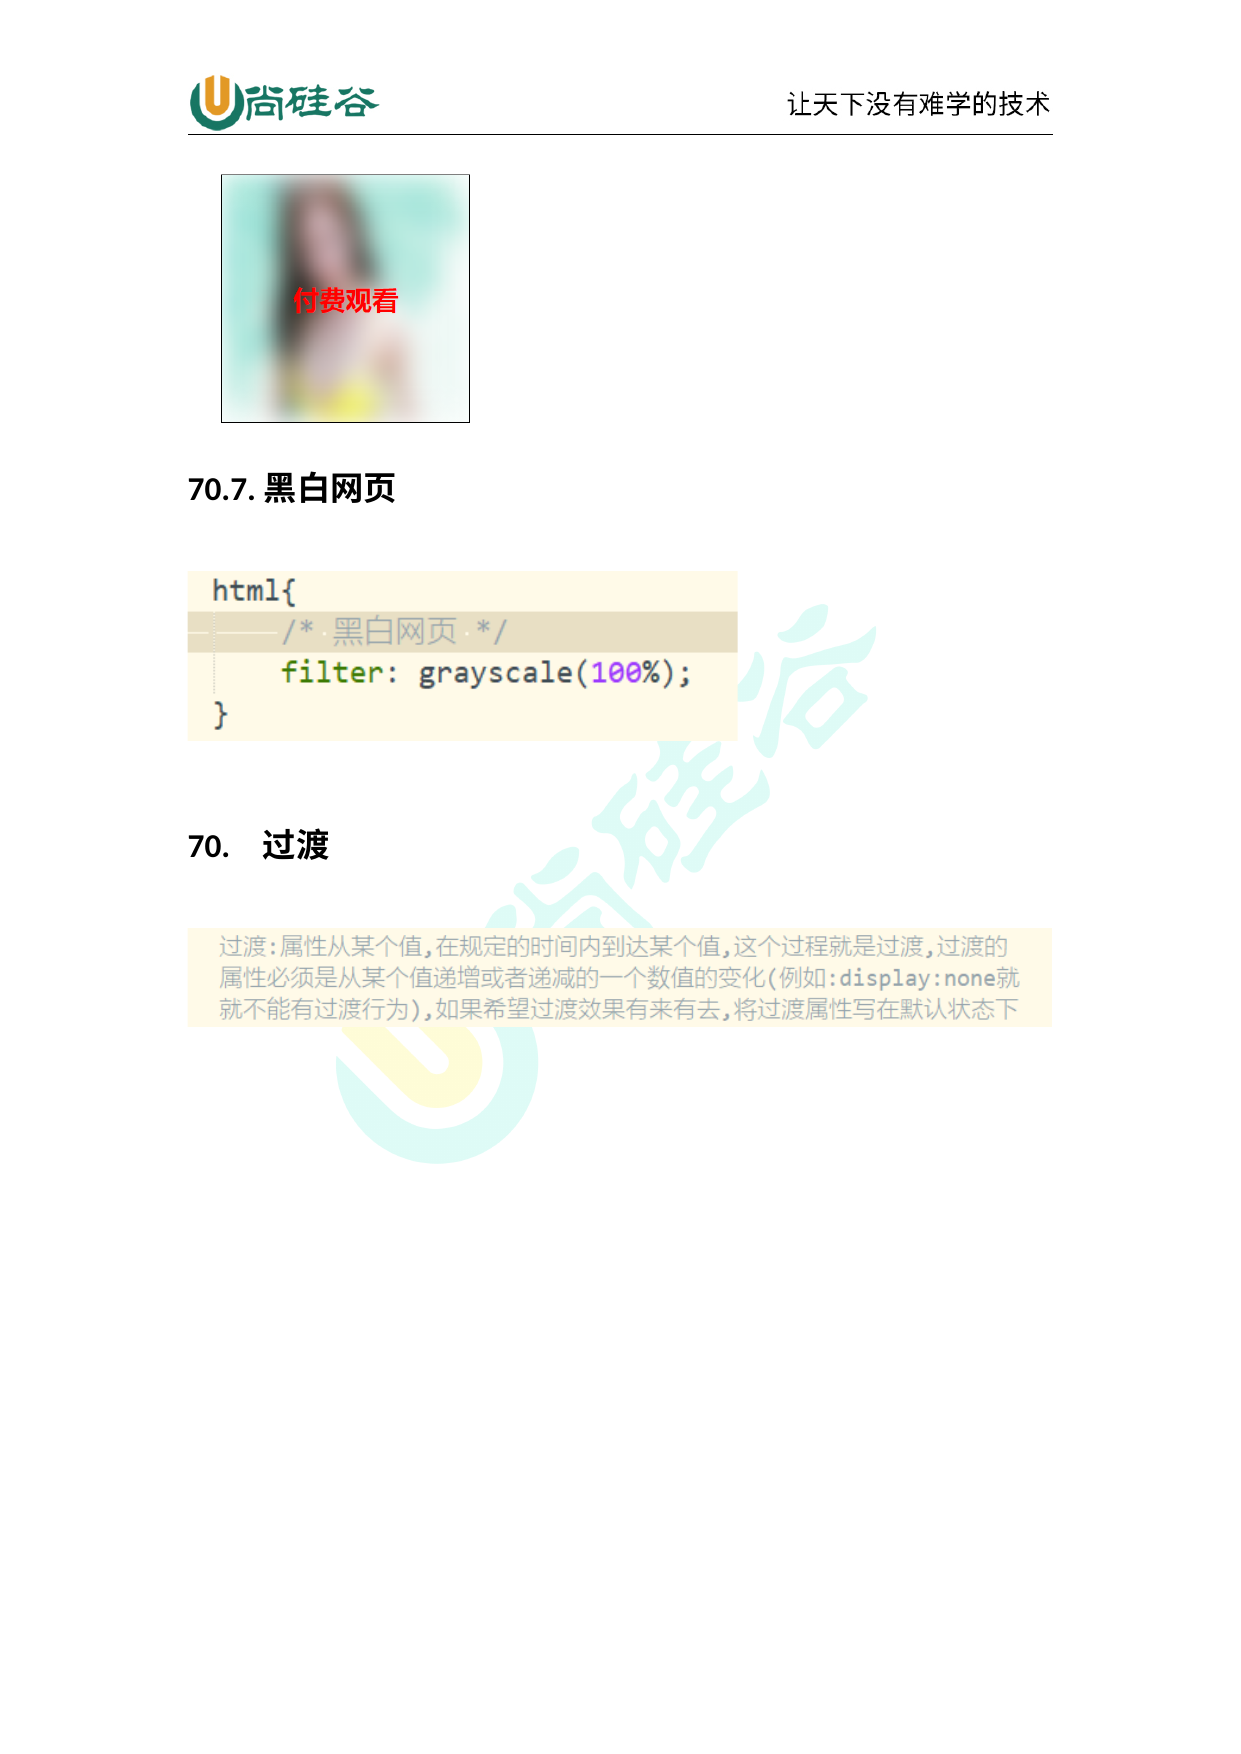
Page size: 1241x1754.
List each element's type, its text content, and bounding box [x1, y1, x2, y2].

picture [187, 73, 1053, 132]
picture [187, 571, 738, 741]
picture [187, 156, 520, 435]
picture [187, 928, 1052, 1027]
subtitle 黑白网页 [187, 462, 1053, 510]
subtitle 过渡 [187, 819, 1053, 867]
